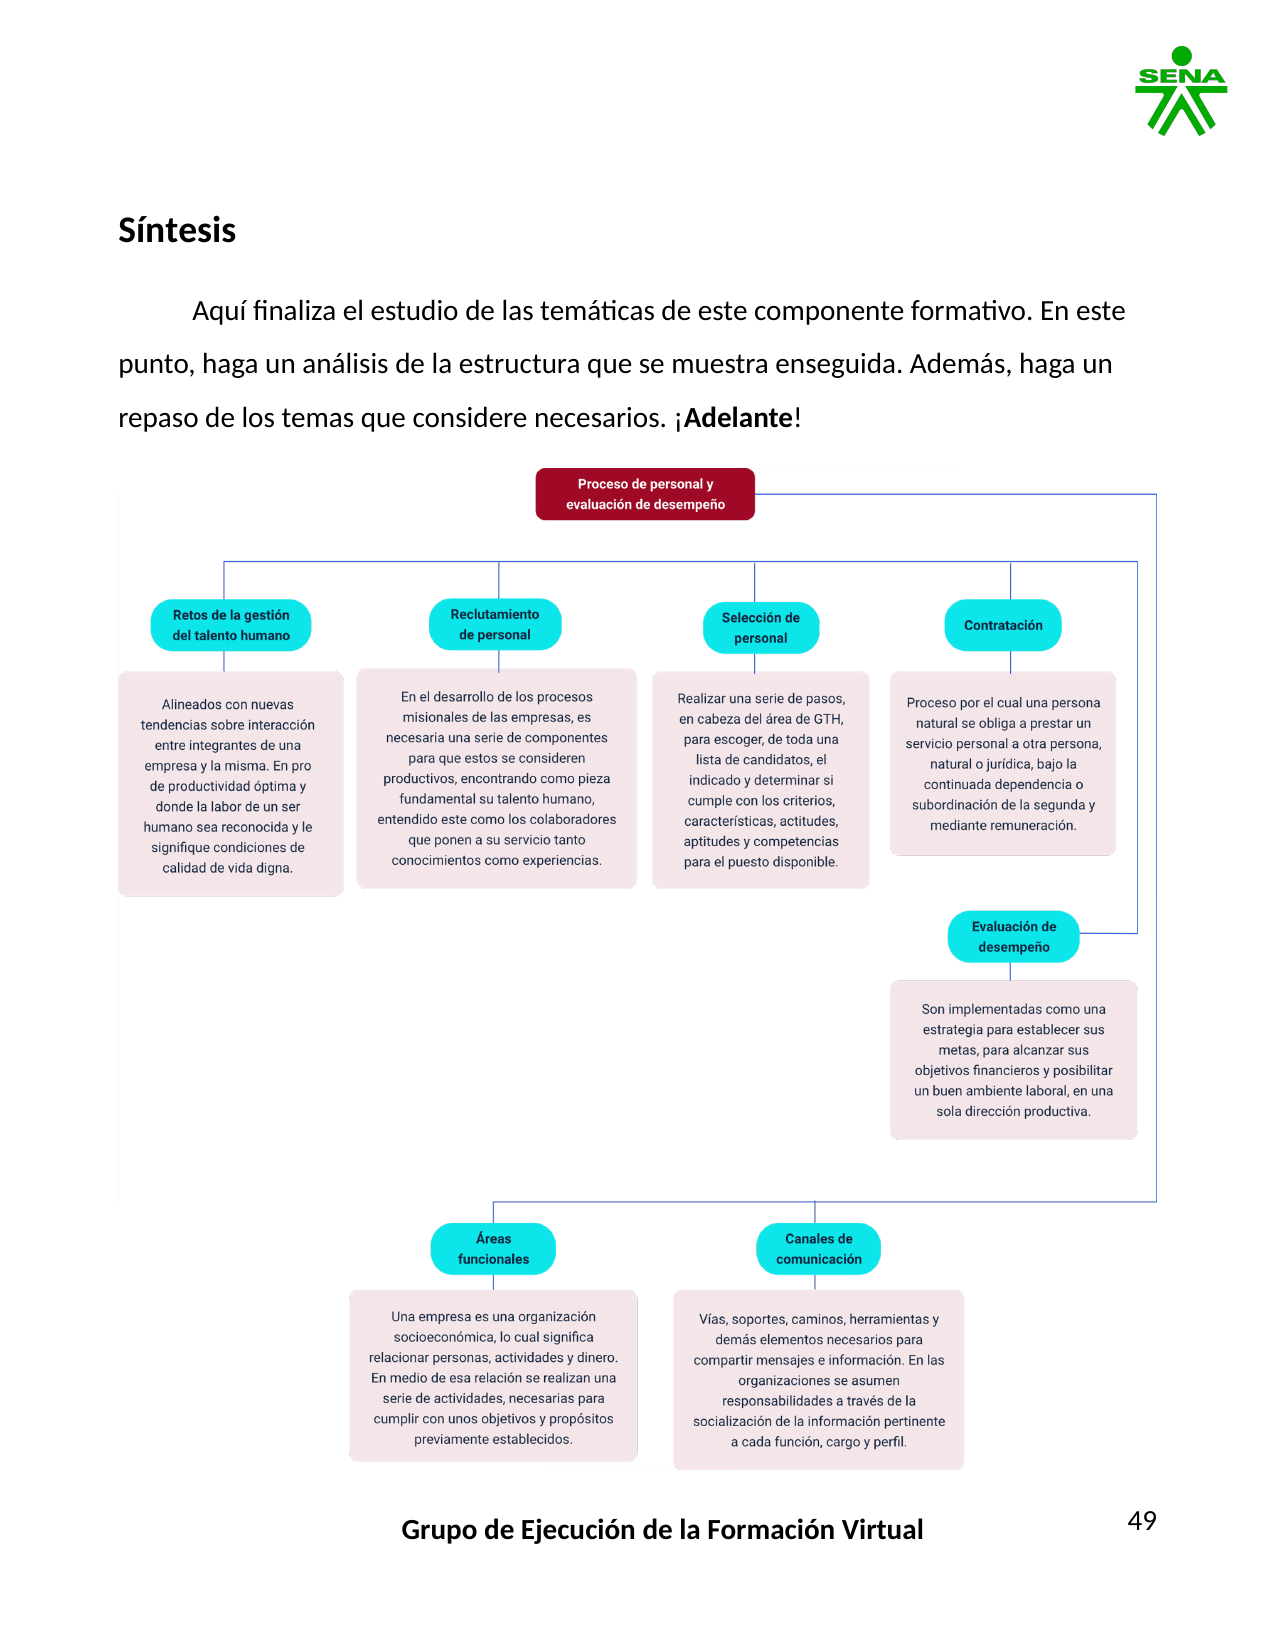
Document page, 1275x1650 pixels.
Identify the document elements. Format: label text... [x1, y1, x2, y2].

text Síntesis [118, 206, 1157, 252]
picture [1135, 46, 1228, 136]
picture [118, 468, 1157, 1470]
text Aquí finaliza el estudio de las temáticas de este componente formativo. En este punto, haga un análisis de la estructura que se muestra enseguida. Además, haga un repaso de los temas que considere necesarios. ¡Adelante! [118, 292, 1157, 434]
